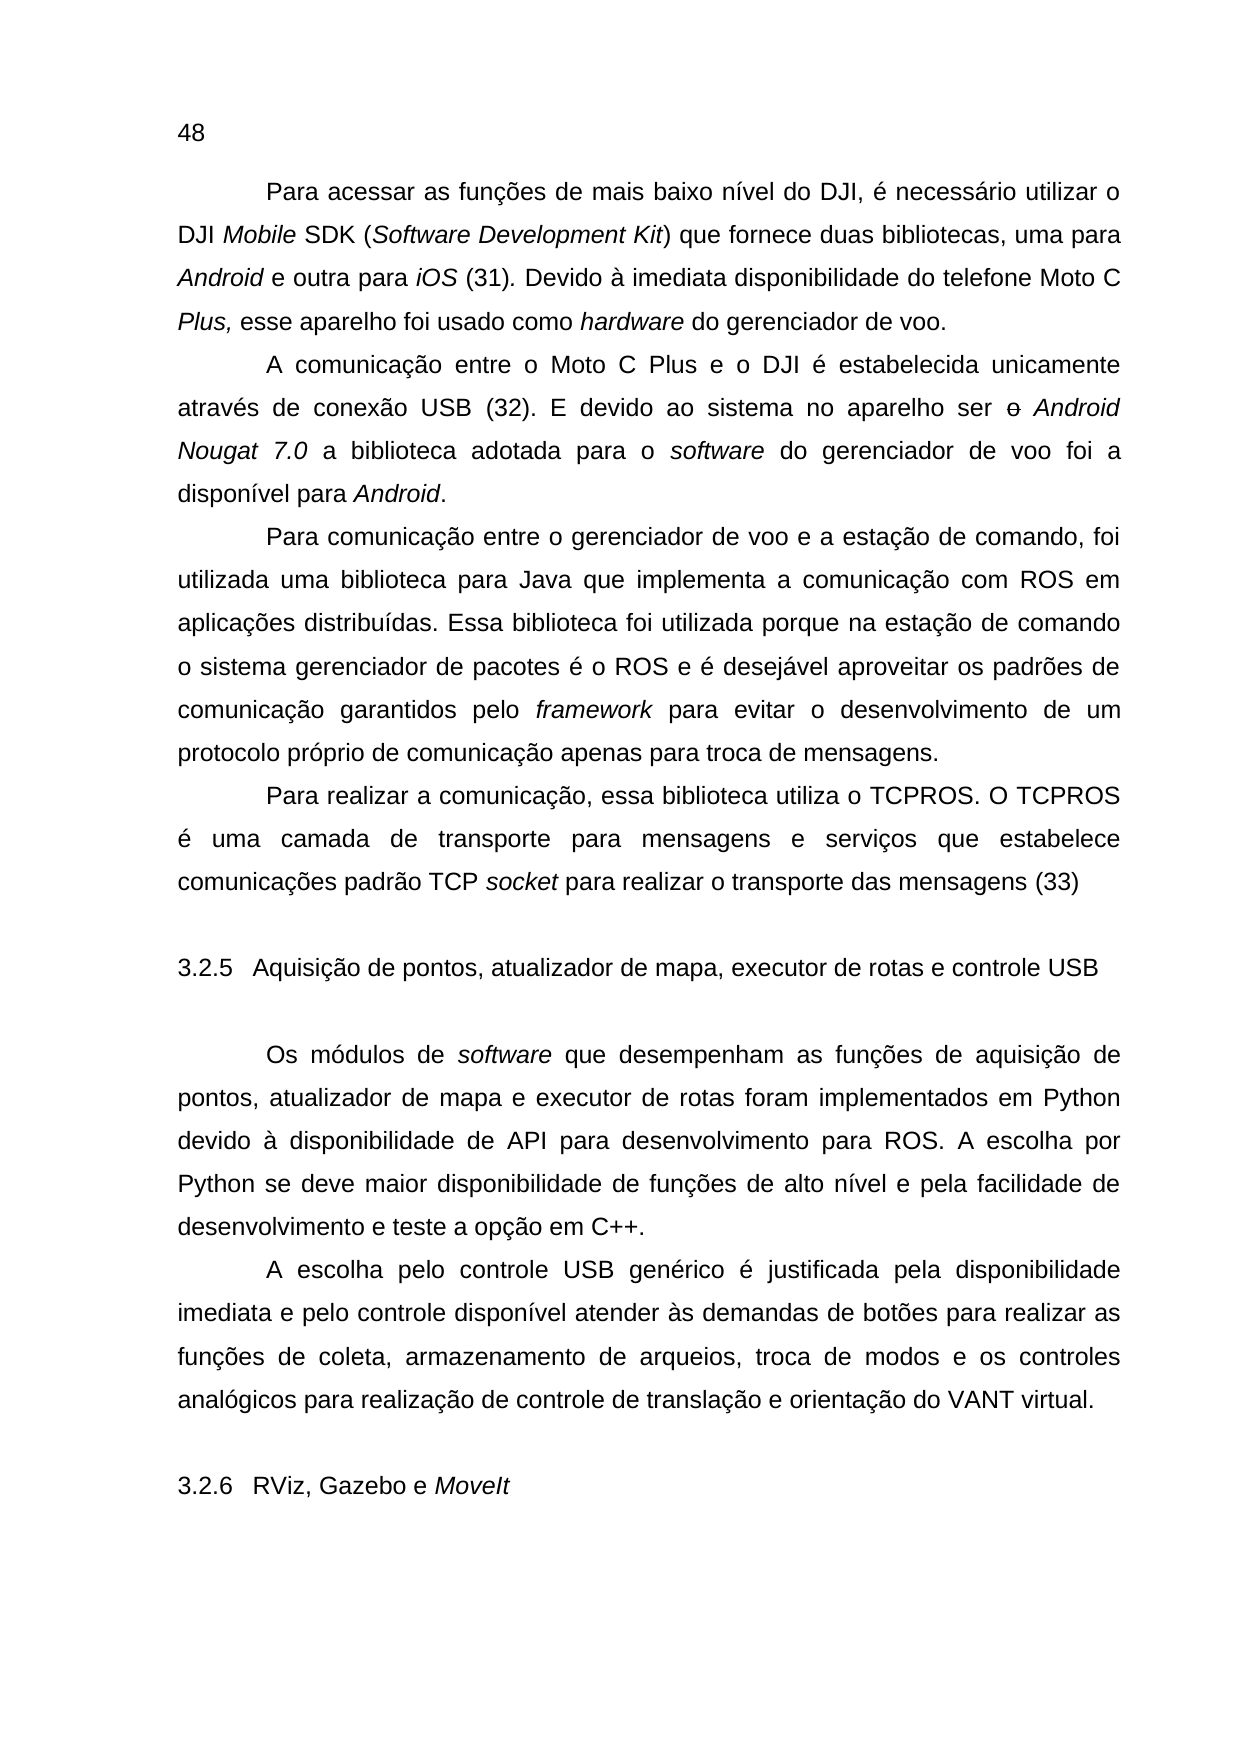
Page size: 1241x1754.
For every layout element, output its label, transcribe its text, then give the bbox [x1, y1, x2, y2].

text Para acessar as funções de mais baixo nível do DJI, é necessário utilizar o DJI Mobile SDK (Software Development Kit) que fornece duas bibliotecas, uma para Android e outra para iOS . Devido à imediata disponibilidade do telefone Moto C Plus, esse aparelho foi usado como hardware do gerenciador de voo. [177, 177, 1122, 335]
text Os módulos de software que desempenham as funções de aquisição de pontos, atualizador de mapa e executor de rotas foram implementados em Python devido à disponibilidade de API para desenvolvimento para ROS. A escolha por Python se deve maior disponibilidade de funções de alto nível e pela facilidade de desenvolvimento e teste a opção em C++. [177, 1040, 1122, 1241]
text Para realizar a comunicação, essa biblioteca utiliza o TCPROS. O TCPROS é uma camada de transporte para mensagens e serviços que estabelece comunicações padrão TCP socket para realizar o transporte das mensagens [177, 781, 1122, 896]
text A escolha pelo controle USB genérico é justificada pela disponibilidade imediata e pelo controle disponível atender às demandas de botões para realizar as funções de coleta, armazenamento de arqueios, troca de modos e os controles analógicos para realização de controle de translação e orientação do VANT virtual. [177, 1255, 1122, 1413]
subtitle Aquisição de pontos, atualizador de mapa, executor de rotas e controle USB [177, 953, 1122, 982]
text A comunicação entre o Moto C Plus e o DJI é estabelecida unicamente através de conexão USB . E devido ao sistema no aparelho ser o Android Nougat 7.0 a biblioteca adotada para o software do gerenciador de voo foi a disponível para Android. [177, 350, 1122, 508]
text Para comunicação entre o gerenciador de voo e a estação de comando, foi utilizada uma biblioteca para Java que implementa a comunicação com ROS em aplicações distribuídas. Essa biblioteca foi utilizada porque na estação de comando o sistema gerenciador de pacotes é o ROS e é desejável aproveitar os padrões de comunicação garantidos pelo framework para evitar o desenvolvimento de um protocolo próprio de comunicação apenas para troca de mensagens. [177, 522, 1122, 767]
subtitle RViz, Gazebo e MoveIt [177, 1471, 1122, 1500]
